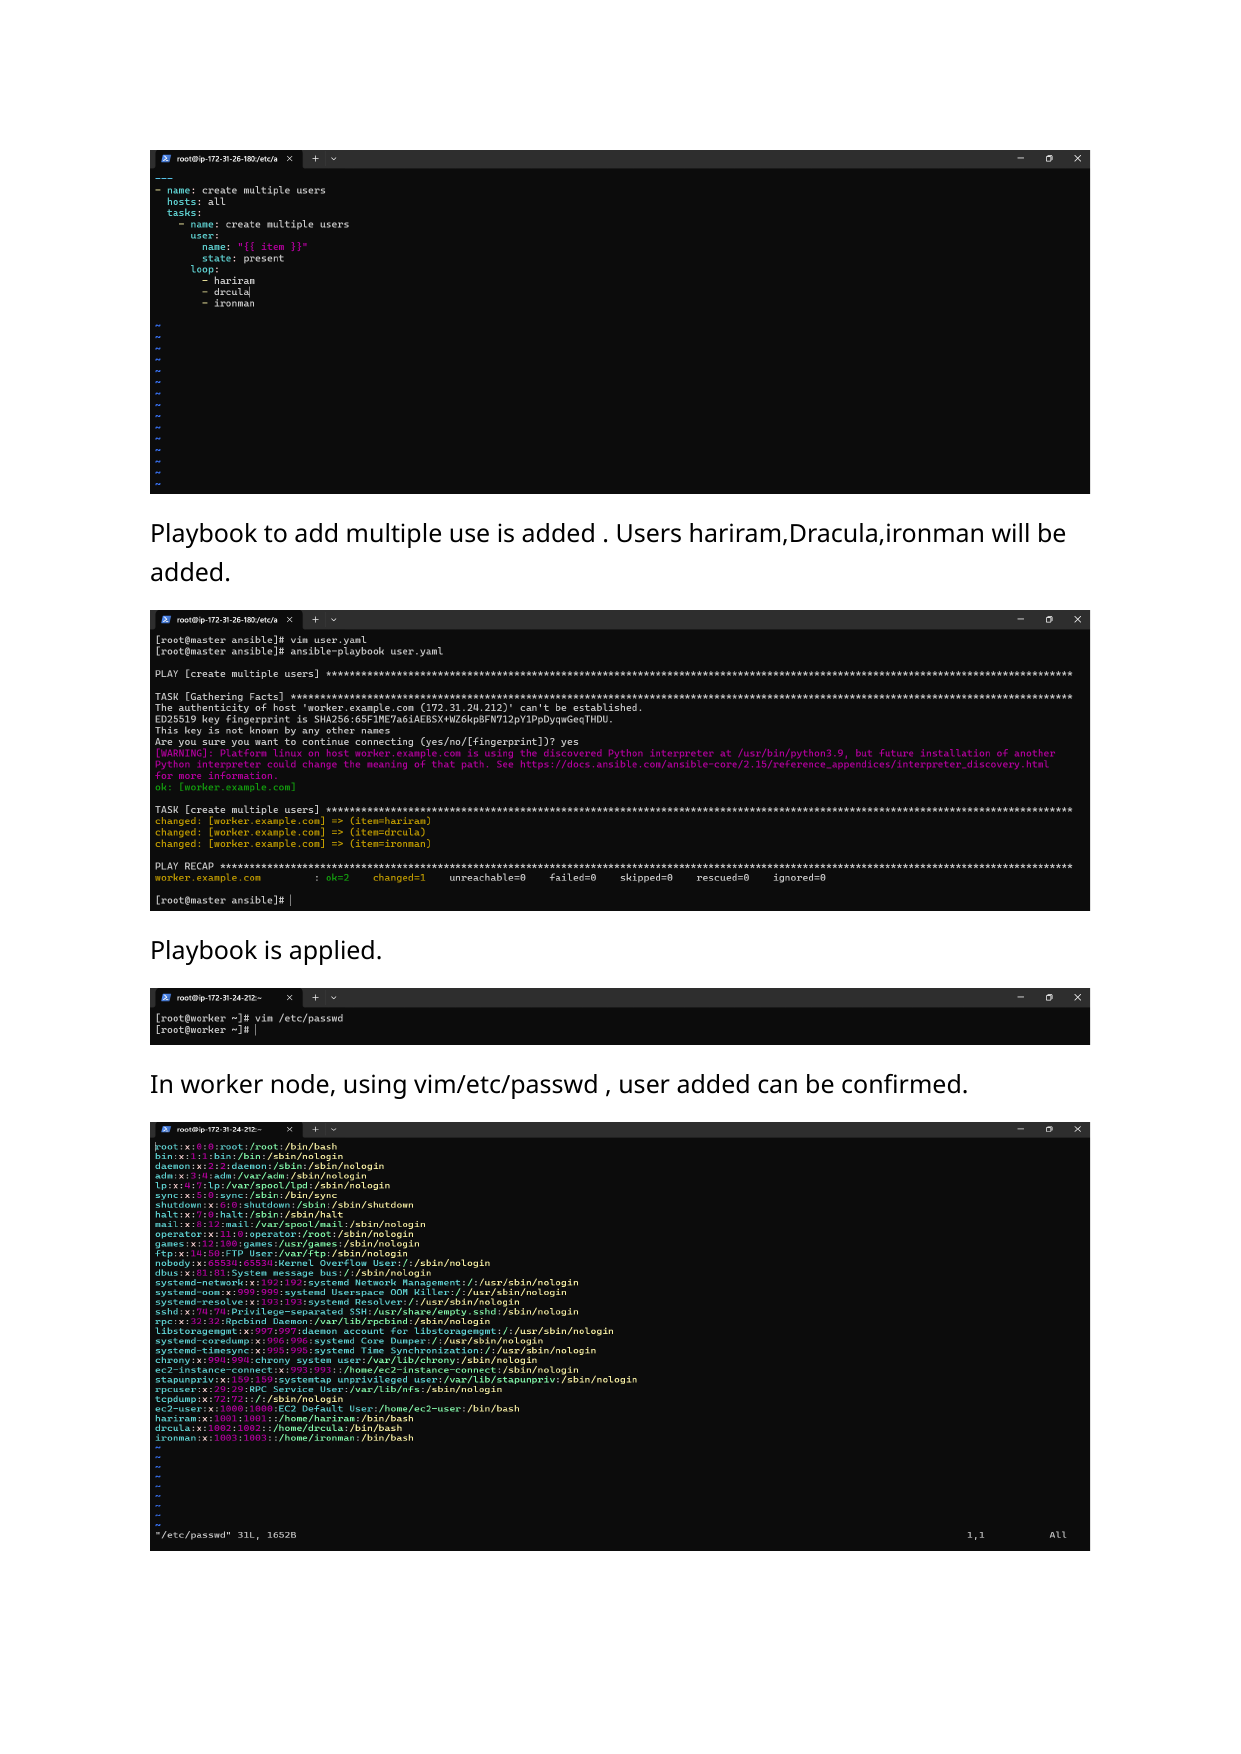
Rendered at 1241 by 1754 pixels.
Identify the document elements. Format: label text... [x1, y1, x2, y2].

text Playbook is applied. [150, 932, 1090, 966]
text In worker node, using vim/etc/passwd , user added can be confirmed. [150, 1066, 1090, 1100]
picture [150, 610, 1091, 911]
picture [150, 988, 1091, 1045]
picture [150, 1122, 1091, 1551]
picture [150, 150, 1091, 494]
text Playbook to add multiple use is added . Users hariram,Dracula,ironman will be added. [150, 516, 1090, 589]
